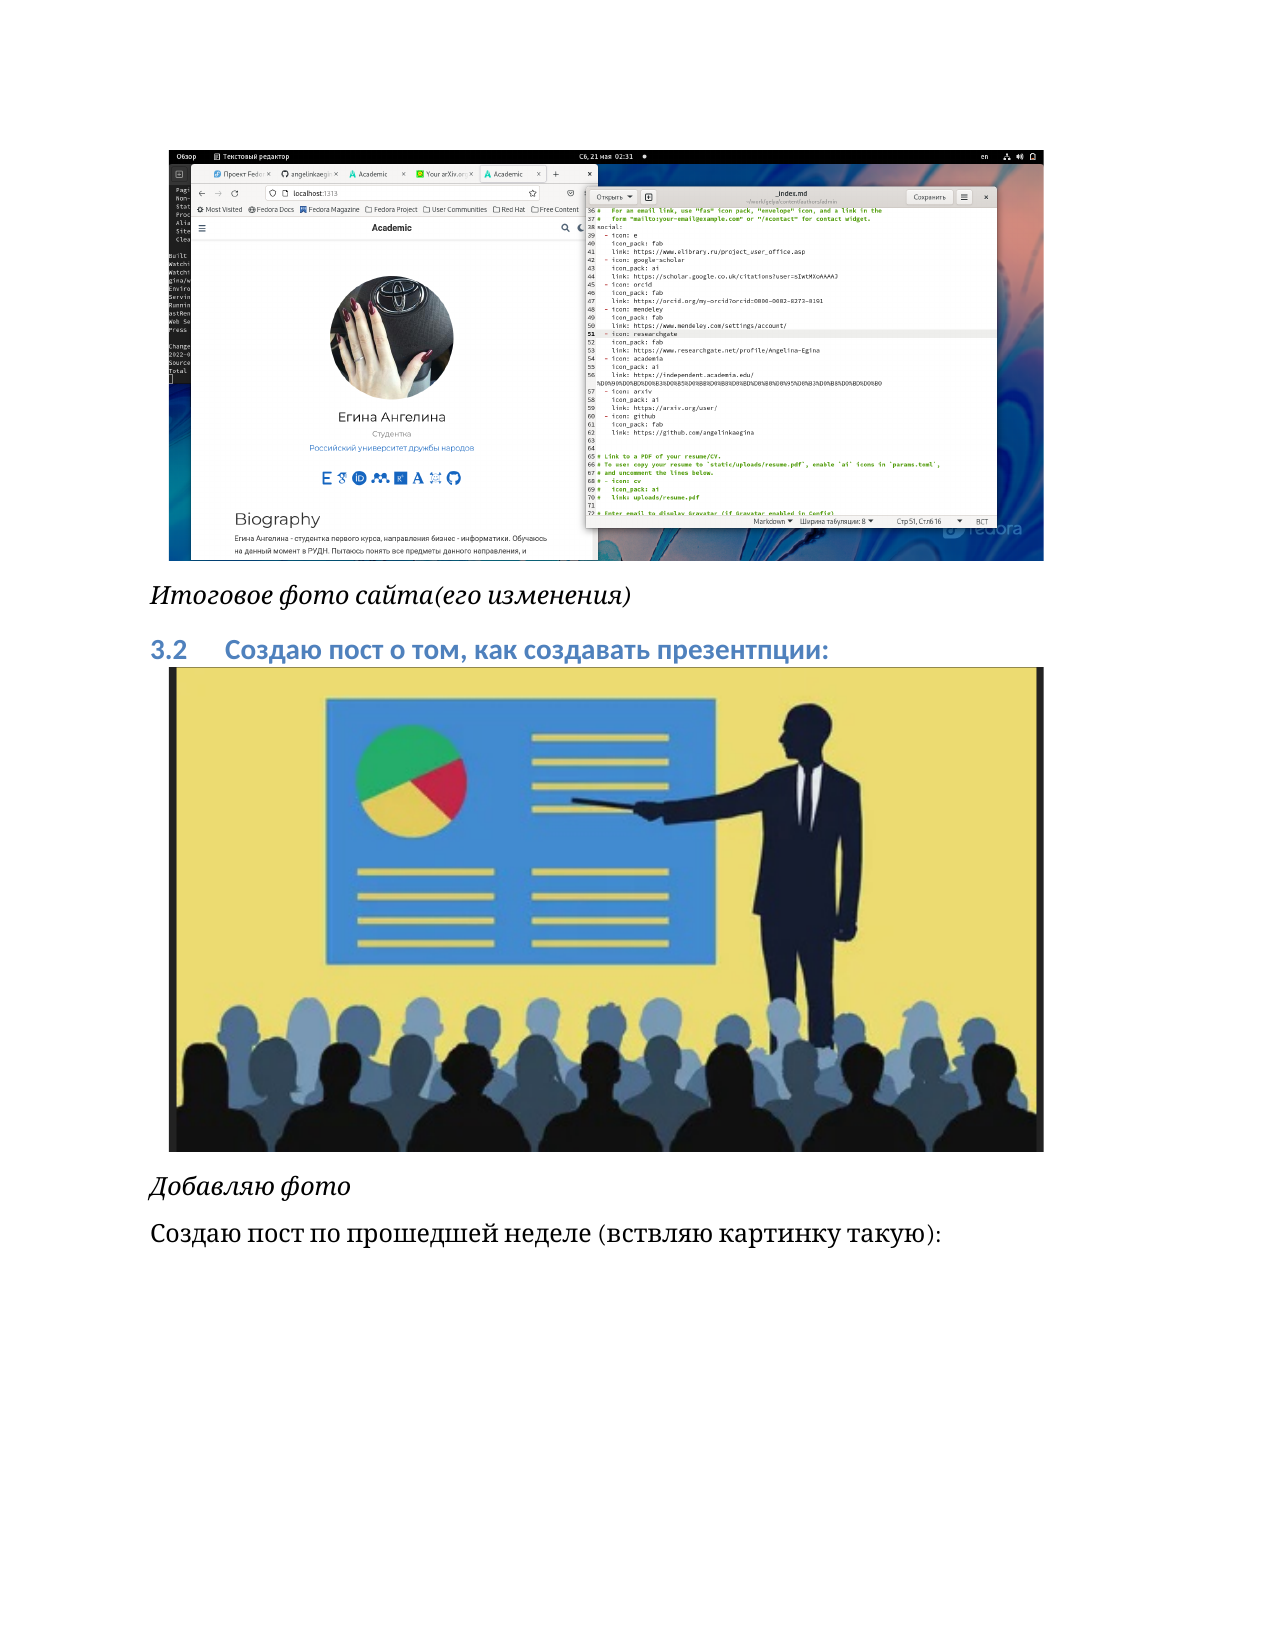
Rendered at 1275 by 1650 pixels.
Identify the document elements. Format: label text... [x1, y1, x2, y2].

subtitle 3.2 Создаю пост о том, как создавать презентпции: [150, 631, 1125, 667]
text Добавляю фото [150, 1173, 1125, 1202]
text Создаю пост по прошедшей неделе (вствляю картинку такую): [150, 1220, 1125, 1249]
picture [168, 667, 1044, 1152]
text Итоговое фото сайта(его изменения) [150, 582, 1125, 611]
picture [168, 150, 1044, 561]
